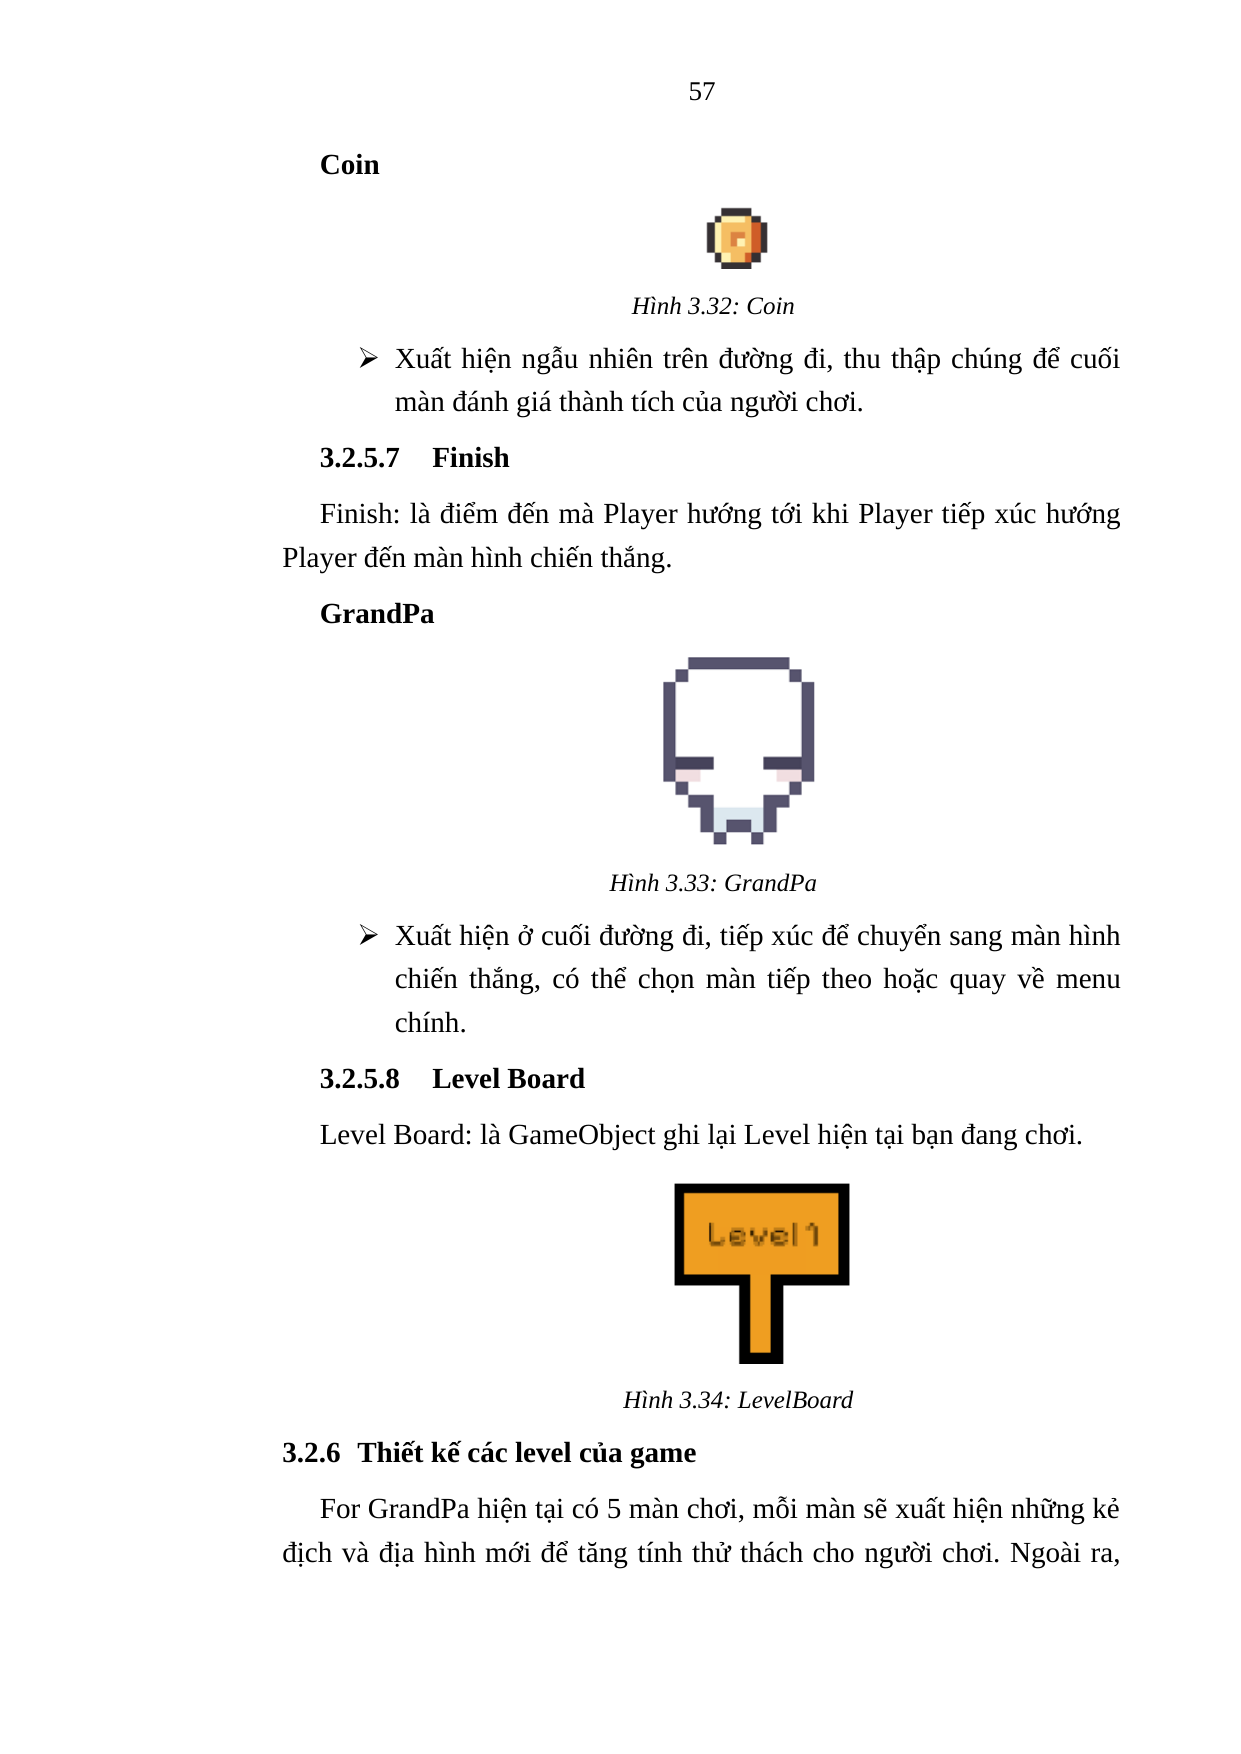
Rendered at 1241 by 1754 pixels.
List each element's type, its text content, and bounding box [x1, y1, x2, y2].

picture [657, 1173, 856, 1364]
list Xuất hiện ngẫu nhiên trên đường đi, thu thập chúng để cuối màn đánh giá thành tích của người chơi. [357, 341, 1122, 418]
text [282, 1491, 1122, 1568]
picture [657, 652, 818, 847]
text Coin [282, 147, 1122, 181]
text Level Board: là GameObject ghi lại Level hiện tại bạn đang chơi. [282, 1117, 1122, 1151]
subtitle Thiết kế các level của game [282, 1435, 1122, 1469]
text Finish: là điểm đến mà Player hướng tới khi Player tiếp xúc hướng Player đến màn hình chiến thắng. [282, 497, 1122, 574]
picture [693, 203, 777, 269]
subtitle Finish [319, 441, 1122, 474]
text GrandPa [282, 596, 1122, 630]
list Xuất hiện ở cuối đường đi, tiếp xúc để chuyển sang màn hình chiến thắng, có thể chọn màn tiếp theo hoặc quay về menu chính. [357, 918, 1122, 1039]
subtitle Level Board [319, 1061, 1122, 1095]
